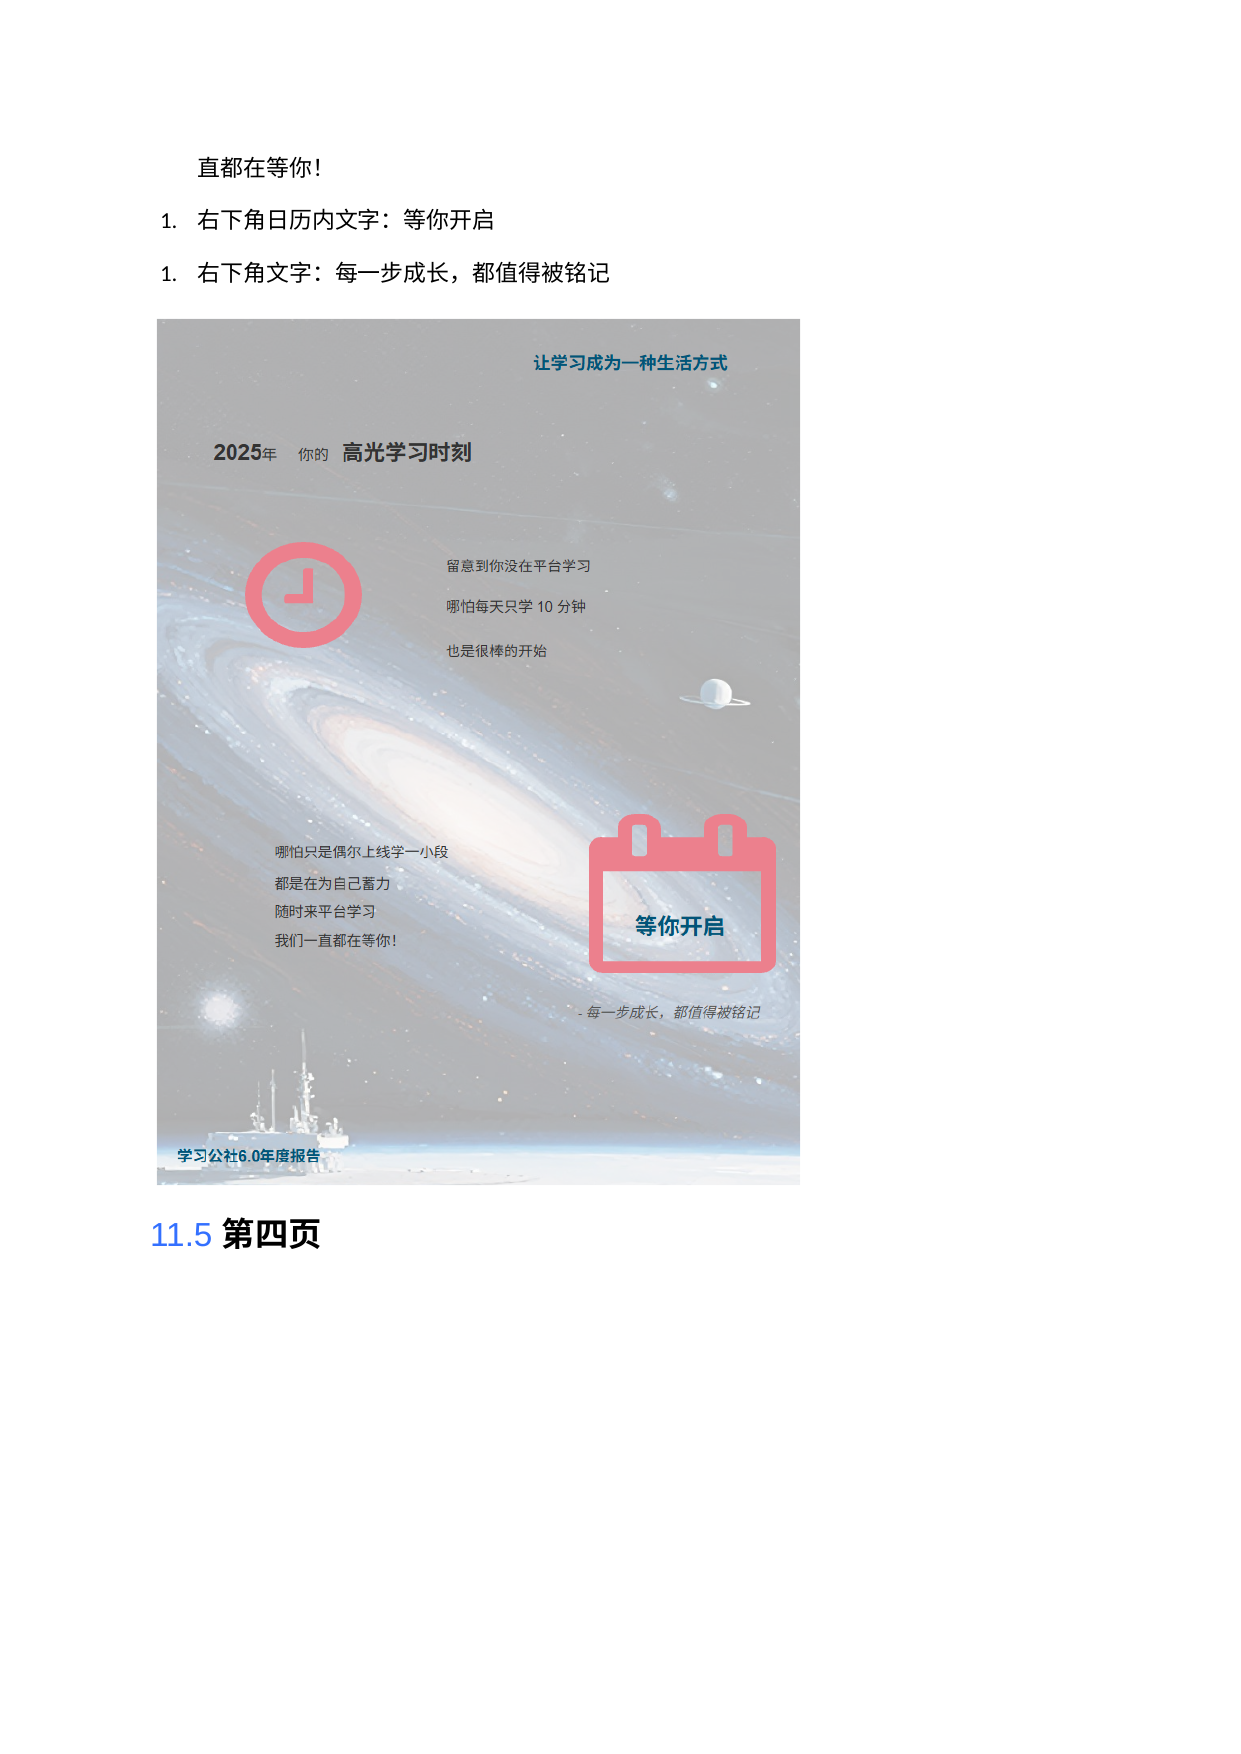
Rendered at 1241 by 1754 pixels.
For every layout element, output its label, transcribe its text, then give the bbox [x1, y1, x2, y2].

picture [150, 306, 816, 1190]
list 右下角文字：每一步成长，都值得被铭记 [160, 254, 1090, 288]
list 右下角日历内文字：等你开启 [160, 202, 1090, 236]
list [160, 150, 1090, 183]
